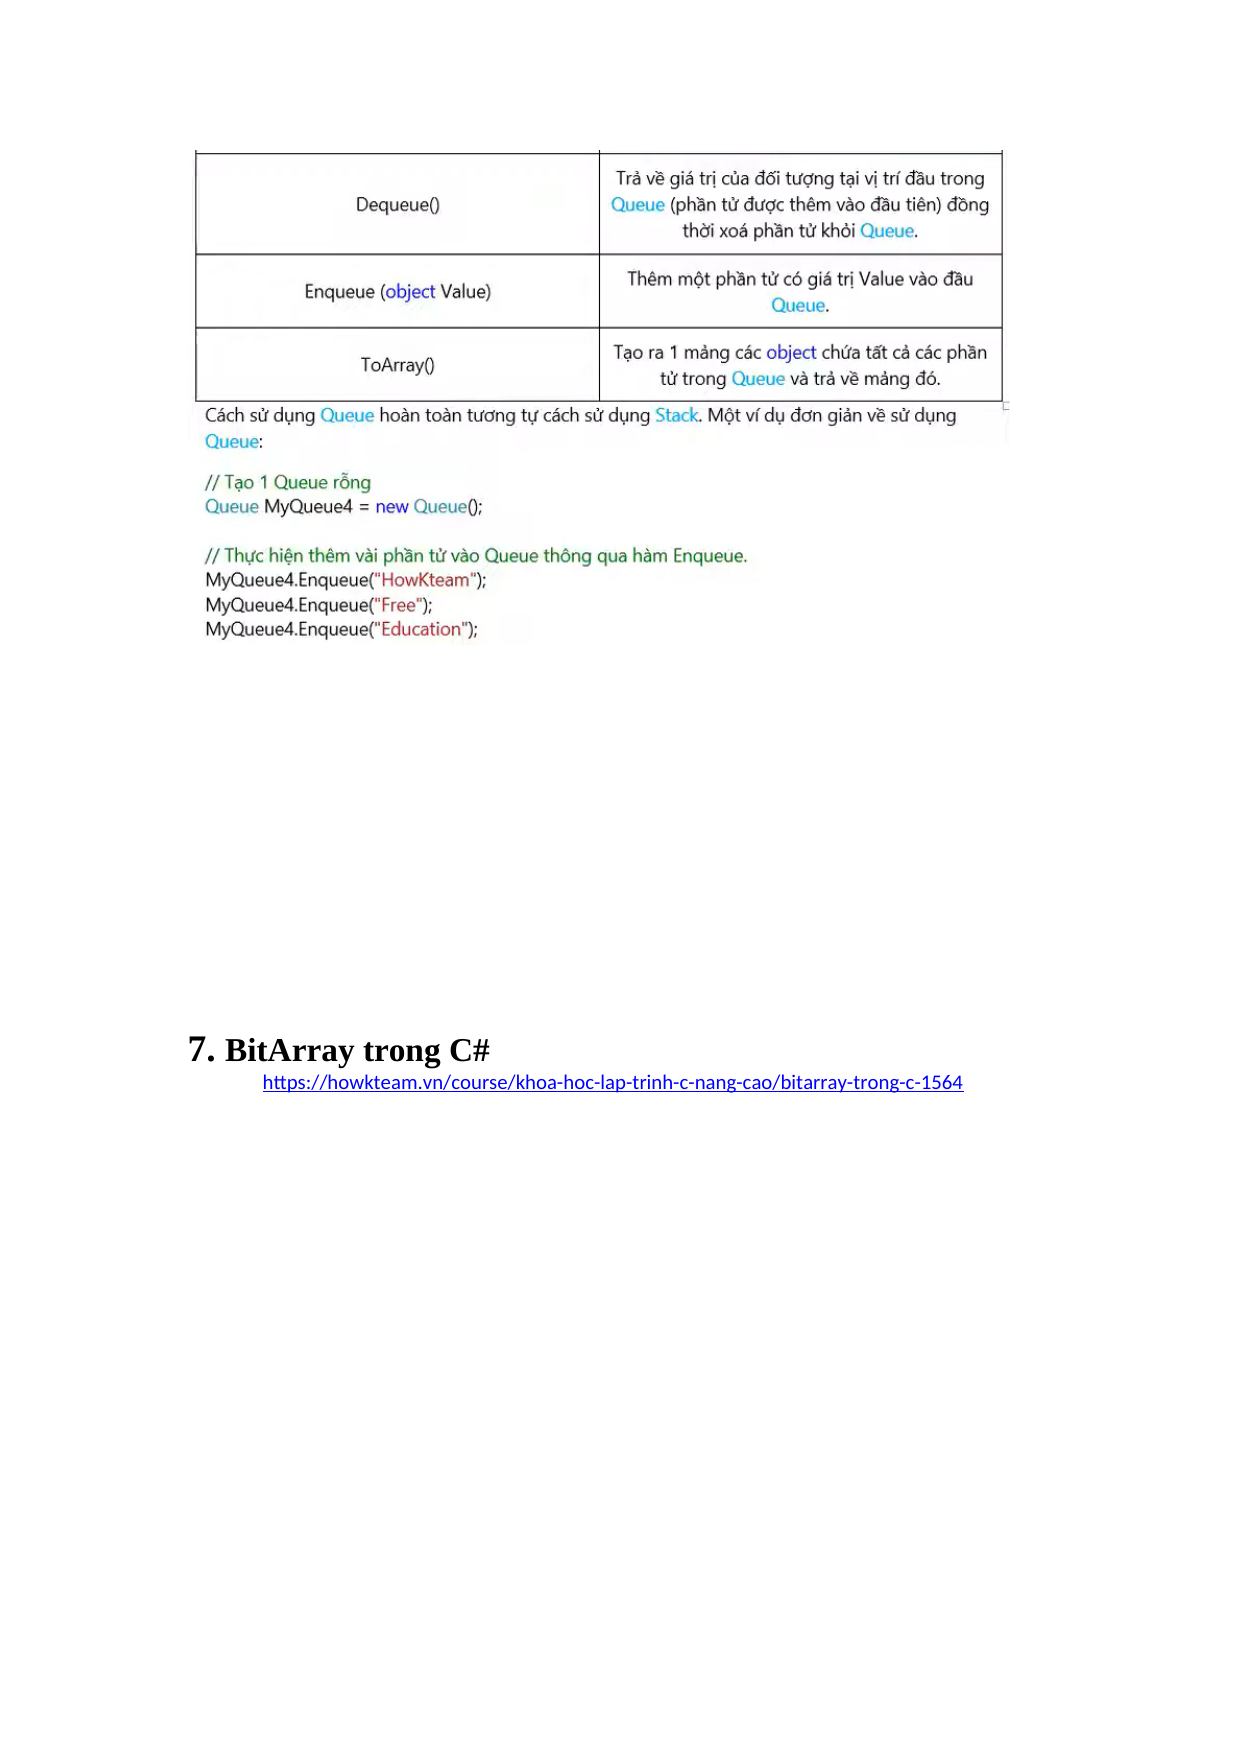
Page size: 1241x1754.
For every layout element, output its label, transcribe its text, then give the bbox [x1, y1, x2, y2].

list https://howkteam.vn/course/khoa-hoc-lap-trinh-c-nang-cao/bitarray-trong-c-1564 [187, 1069, 1053, 1094]
list BitArray trong C# [187, 1026, 1053, 1069]
picture [187, 150, 1010, 645]
